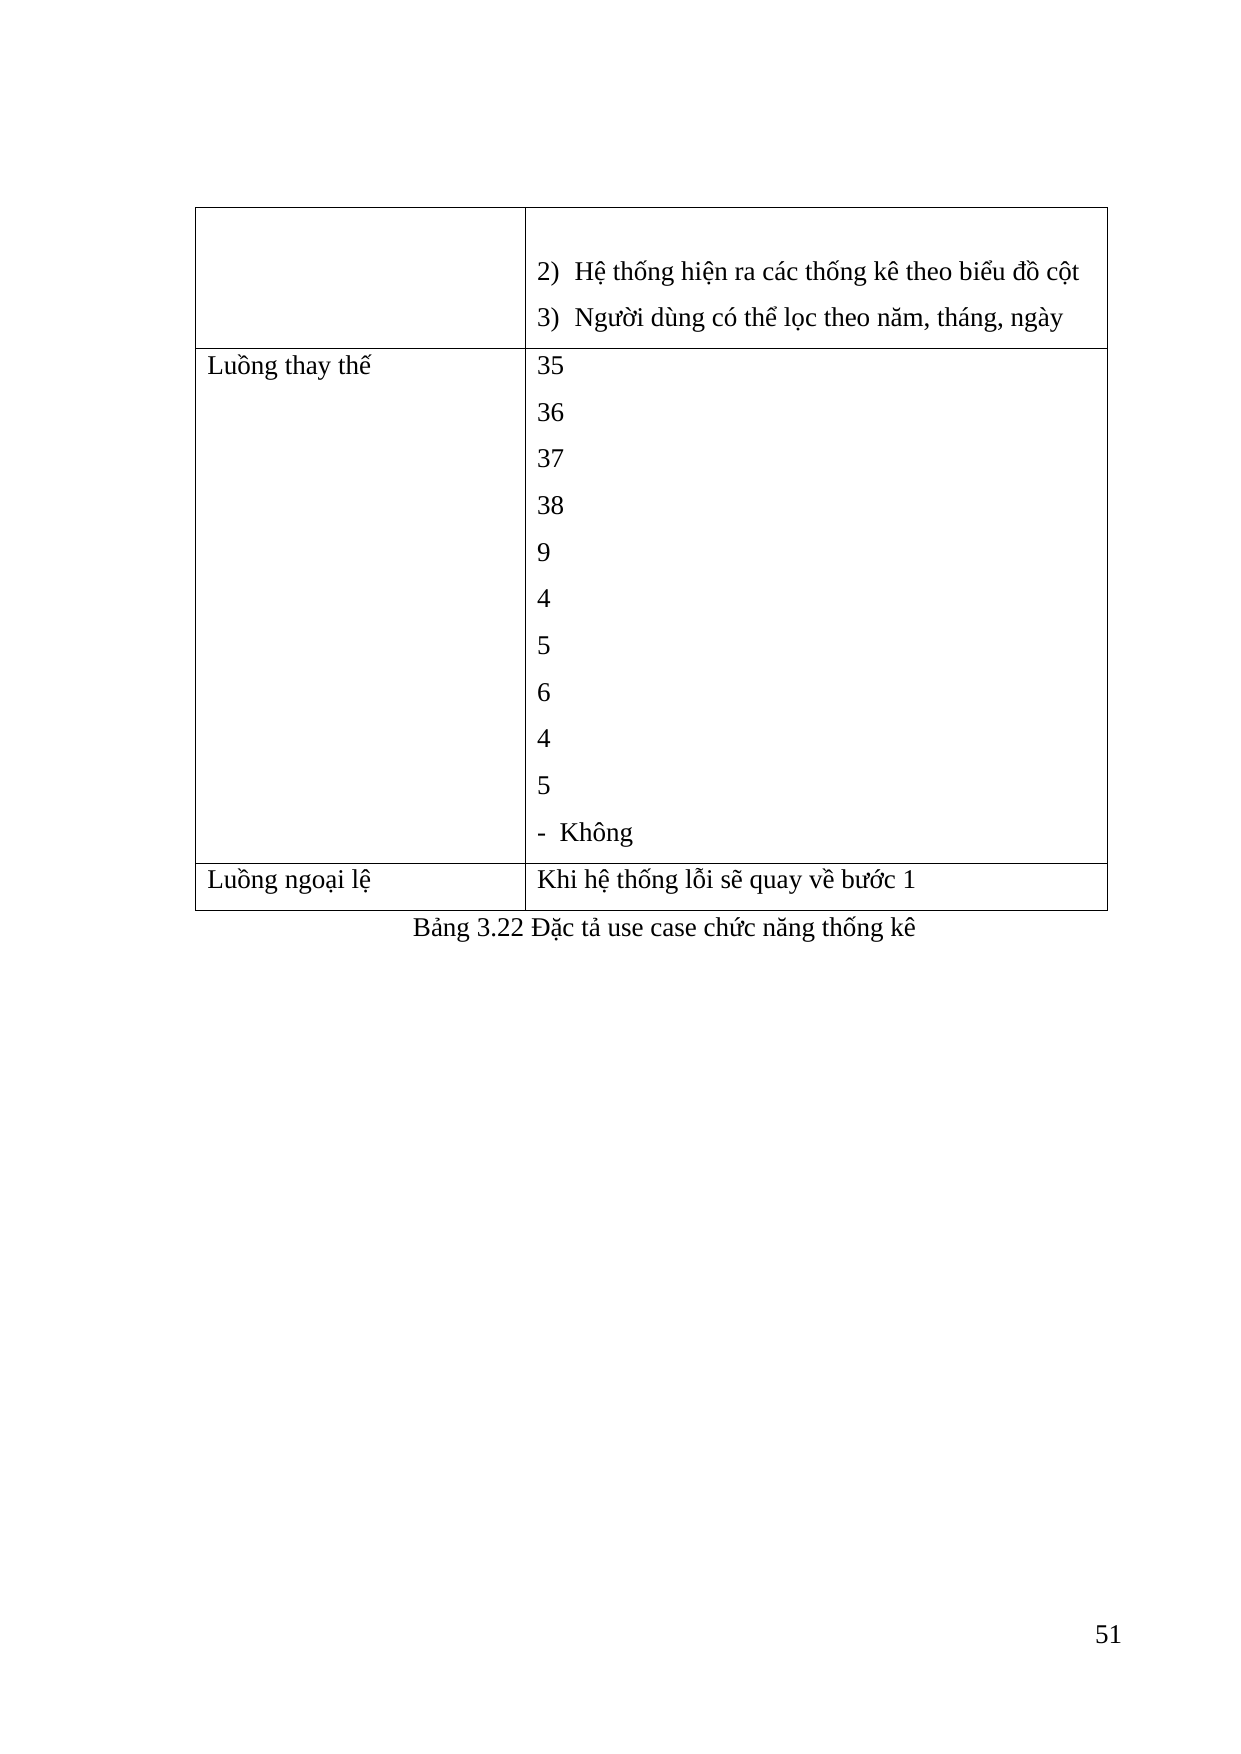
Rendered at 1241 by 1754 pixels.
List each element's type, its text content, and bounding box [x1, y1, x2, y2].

table_cell Khi hệ thống lỗi sẽ quay về bước 1 [526, 864, 1107, 910]
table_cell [526, 208, 1107, 348]
table_cell - Không [526, 349, 1107, 862]
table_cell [196, 208, 525, 348]
table_cell Luồng ngoại lệ [196, 864, 525, 910]
table_cell Luồng thay thế [196, 349, 525, 862]
